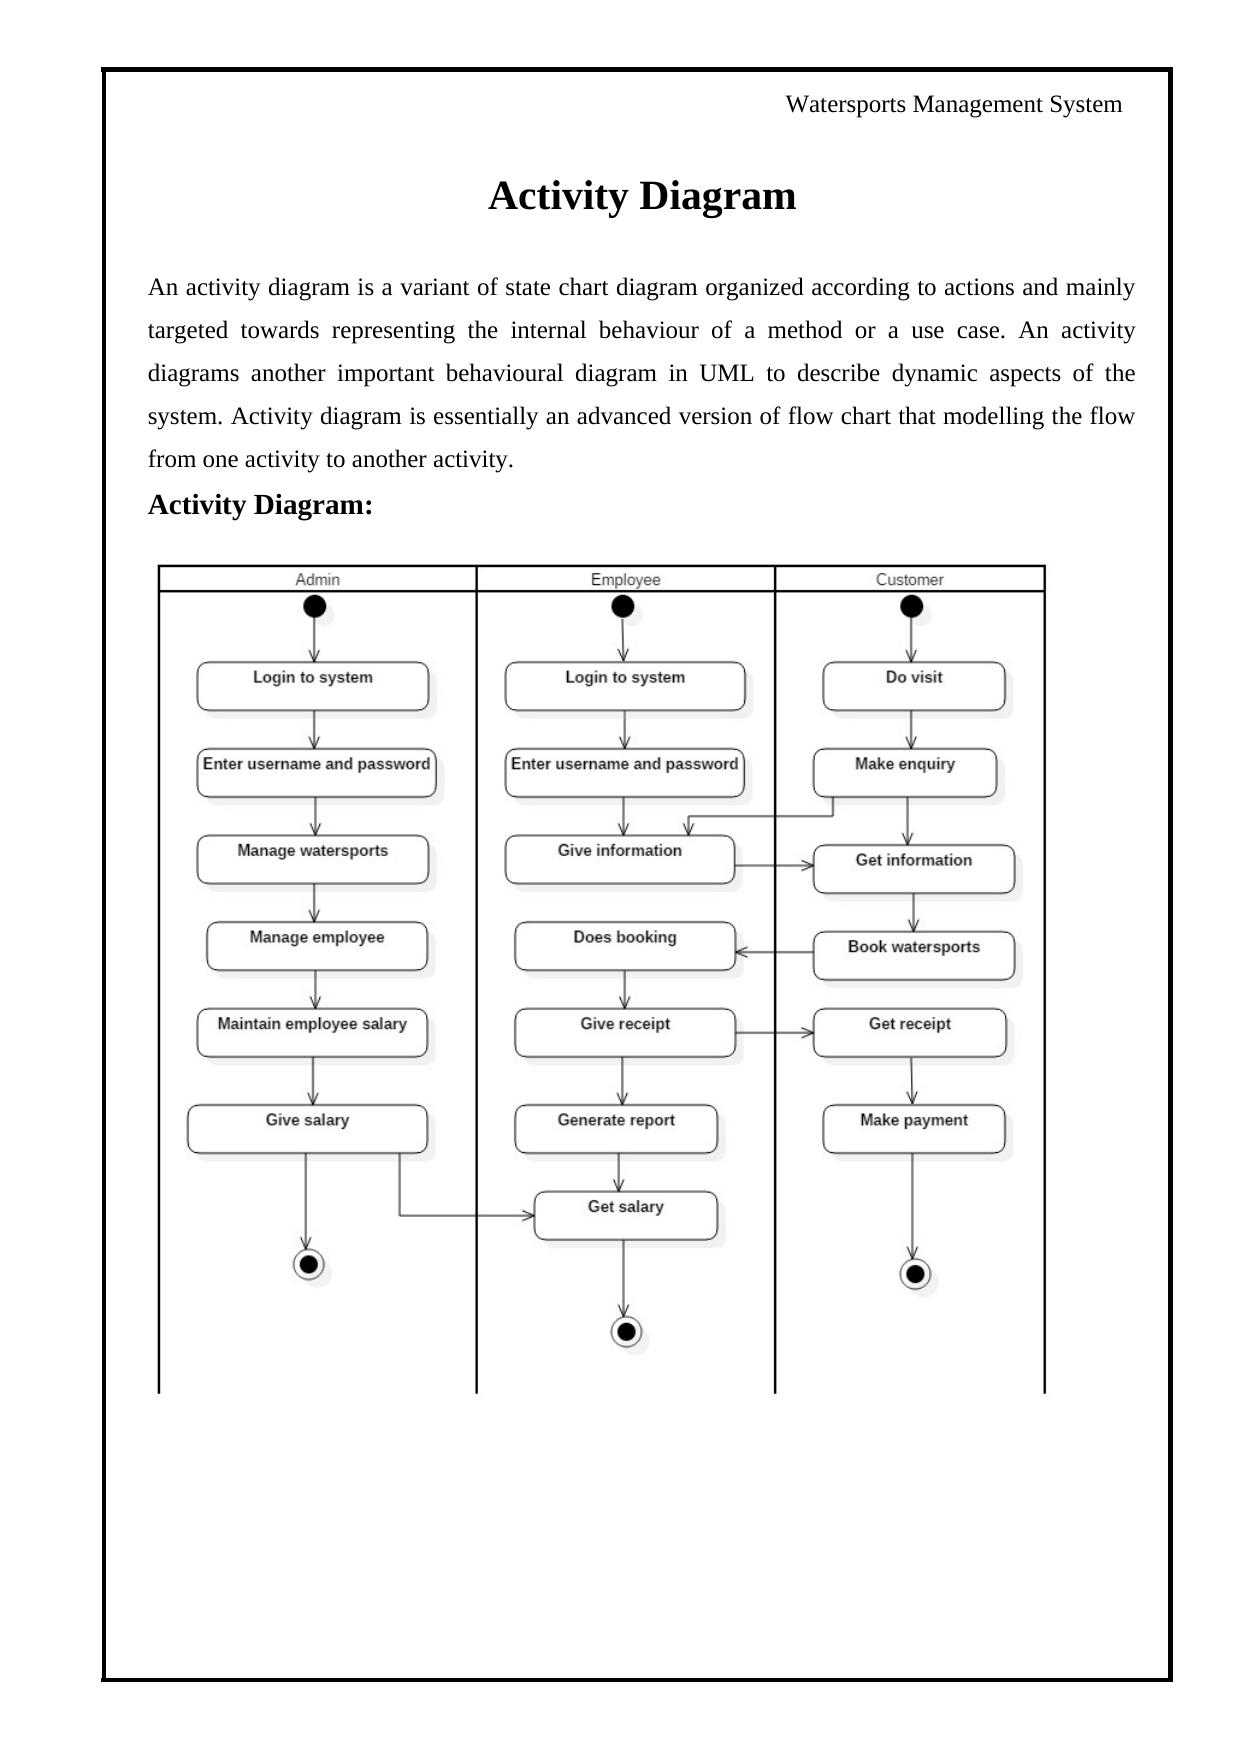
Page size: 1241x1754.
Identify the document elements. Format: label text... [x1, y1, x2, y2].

text An activity diagram is a variant of state chart diagram organized according to actions and mainly targeted towards representing the internal behaviour of a method or a use case. An activity diagrams another important behavioural diagram in UML to describe dynamic aspects of the system. Activity diagram is essentially an advanced version of flow chart that modelling the flow from one activity to another activity. [148, 272, 1137, 473]
text Activity Diagram: [148, 487, 1137, 521]
picture [147, 554, 1093, 1413]
text Activity Diagram [148, 171, 1137, 218]
